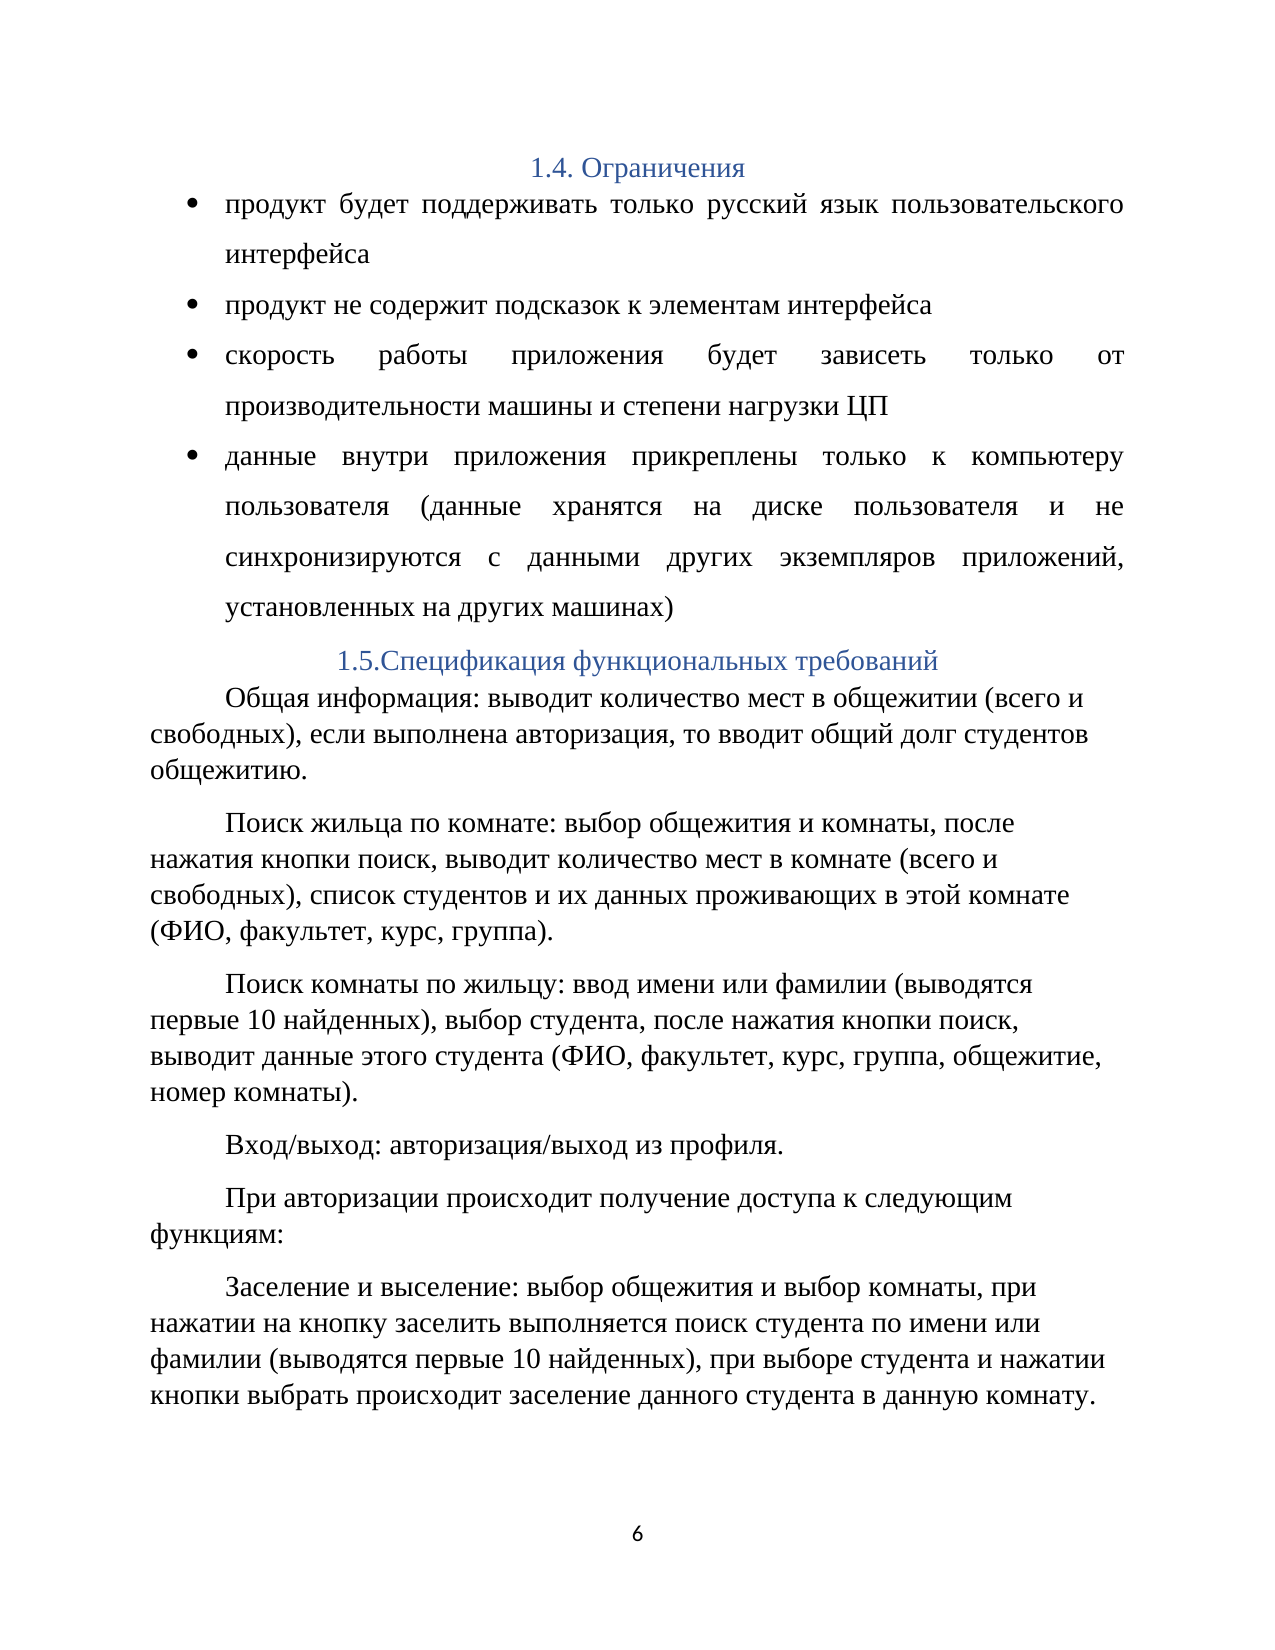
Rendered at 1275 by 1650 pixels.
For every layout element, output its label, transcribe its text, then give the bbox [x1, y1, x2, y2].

list скорость работы приложения будет зависеть только от производительности машины и степени нагрузки ЦП [187, 337, 1125, 421]
text При авторизации происходит получение доступа к следующим функциям: [150, 1180, 1125, 1250]
text Поиск жильца по комнате: выбор общежития и комнаты, после нажатия кнопки поиск, выводит количество мест в комнате (всего и свободных), список студентов и их данных проживающих в этой комнате (ФИО, факультет, курс, группа). [150, 805, 1125, 947]
subtitle 1.5.Спецификация функциональных требований [150, 643, 1125, 677]
text Вход/выход: авторизация/выход из профиля. [150, 1127, 1125, 1161]
list данные внутри приложения прикреплены только к компьютеру пользователя (данные хранятся на диске пользователя и не синхронизируются с данными других экземпляров приложений, установленных на других машинах) [187, 438, 1125, 623]
text Поиск комнаты по жильцу: ввод имени или фамилии (выводятся первые 10 найденных), выбор студента, после нажатия кнопки поиск, выводит данные этого студента (ФИО, факультет, курс, группа, общежитие, номер комнаты). [150, 966, 1125, 1108]
text Общая информация: выводит количество мест в общежитии (всего и свободных), если выполнена авторизация, то вводит общий долг студентов общежитию. [150, 680, 1125, 786]
list продукт будет поддерживать только русский язык пользовательского интерфейса [187, 186, 1125, 270]
subtitle 1.4. Ограничения [150, 150, 1125, 183]
list продукт не содержит подсказок к элементам интерфейса [187, 287, 1125, 321]
text Заселение и выселение: выбор общежития и выбор комнаты, при нажатии на кнопку заселить выполняется поиск студента по имени или фамилии (выводятся первые 10 найденных), при выборе студента и нажатии кнопки выбрать происходит заселение данного студента в данную комнату. [150, 1269, 1125, 1411]
